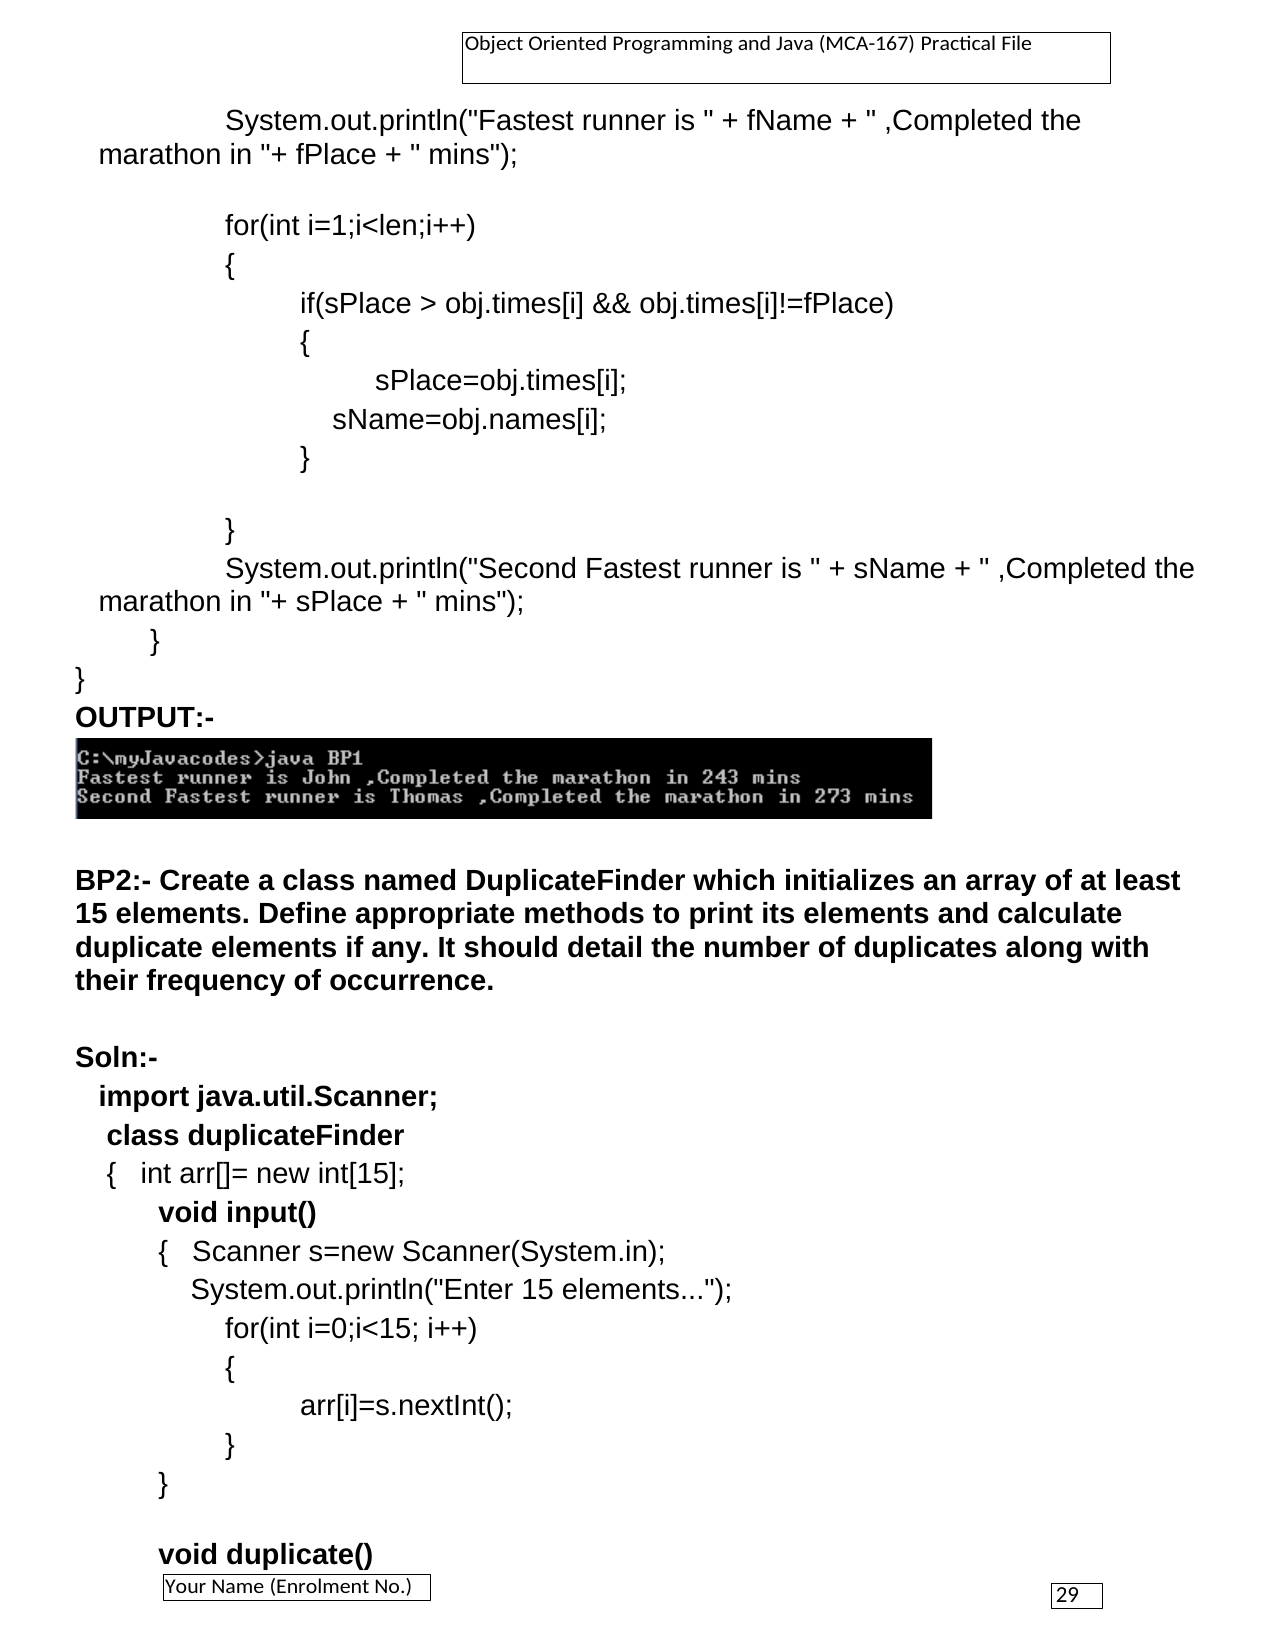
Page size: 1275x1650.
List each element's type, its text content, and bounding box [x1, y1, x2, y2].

subtitle } [98, 1427, 1200, 1461]
subtitle arr[i]=s.nextInt(); [98, 1388, 1200, 1422]
subtitle OUTPUT:- [75, 700, 1200, 734]
subtitle } [98, 440, 1200, 474]
subtitle import java.util.Scanner; [98, 1079, 1200, 1113]
subtitle { [98, 247, 1200, 281]
subtitle { Scanner s=new Scanner(System.in); [98, 1234, 1200, 1267]
subtitle sName=obj.names[i]; [98, 402, 1200, 435]
subtitle { [98, 324, 1200, 358]
subtitle void duplicate() [98, 1537, 1200, 1571]
subtitle { [98, 1350, 1200, 1383]
subtitle sPlace=obj.times[i]; [98, 363, 1200, 397]
subtitle Soln:- [75, 1041, 1200, 1074]
subtitle } [98, 512, 1200, 546]
subtitle if(sPlace > obj.times[i] && obj.times[i]!=fPlace) [98, 286, 1200, 319]
subtitle System.out.println("Enter 15 elements..."); [98, 1272, 1200, 1306]
subtitle void input() [98, 1195, 1200, 1229]
subtitle } [98, 1466, 1200, 1499]
subtitle BP2:- Create a class named DuplicateFinder which initializes an array of at least 15 elements. Define appropriate methods to print its elements and calculate duplicate elements if any. It should detail the number of duplicates along with their frequency of occurrence. [75, 863, 1200, 997]
subtitle System.out.println("Fastest runner is " + fName + " ,Completed the marathon in "+ fPlace + " mins"); [98, 103, 1200, 170]
subtitle } [98, 623, 1200, 656]
subtitle for(int i=0;i<15; i++) [98, 1311, 1200, 1344]
subtitle System.out.println("Second Fastest runner is " + sName + " ,Completed the marathon in "+ sPlace + " mins"); [98, 551, 1200, 618]
subtitle class duplicateFinder [98, 1118, 1200, 1151]
subtitle for(int i=1;i<len;i++) [98, 208, 1200, 242]
subtitle { int arr[]= new int[15]; [98, 1156, 1200, 1190]
subtitle } [75, 662, 1200, 695]
picture [75, 738, 933, 819]
